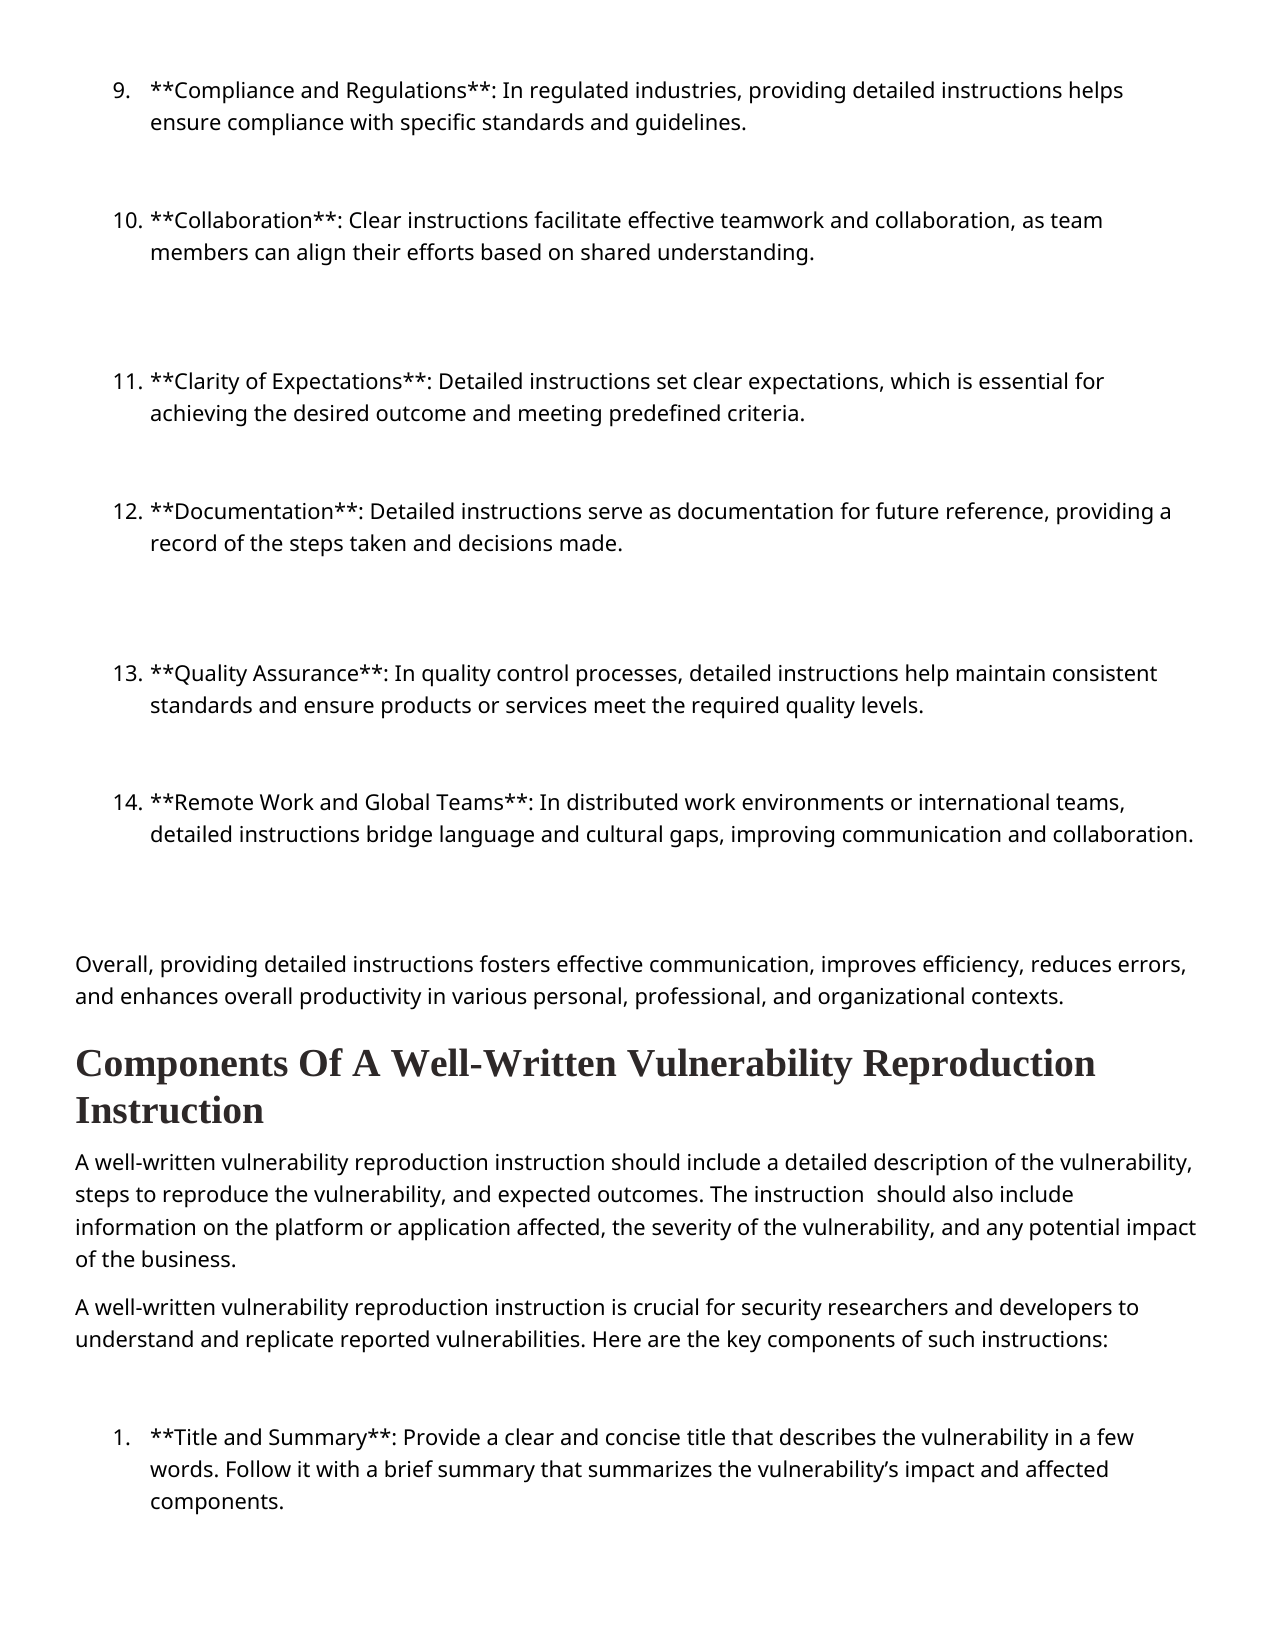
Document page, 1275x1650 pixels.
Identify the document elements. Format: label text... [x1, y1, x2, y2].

list **Documentation**: Detailed instructions serve as documentation for future reference, providing a record of the steps taken and decisions made. [112, 496, 1200, 558]
text Overall, providing detailed instructions fosters effective communication, improves efficiency, reduces errors, and enhances overall productivity in various personal, professional, and organizational contexts. [75, 949, 1200, 1011]
list **Quality Assurance**: In quality control processes, detailed instructions help maintain consistent standards and ensure products or services meet the required quality levels. [112, 657, 1200, 719]
list **Collaboration**: Clear instructions facilitate effective teamwork and collaboration, as team members can align their efforts based on shared understanding. [112, 204, 1200, 266]
text A well-written vulnerability reproduction instruction is crucial for security researchers and developers to understand and replicate reported vulnerabilities. Here are the key components of such instructions: [75, 1292, 1200, 1354]
list **Remote Work and Global Teams**: In distributed work environments or international teams, detailed instructions bridge language and cultural gaps, improving communication and collaboration. [112, 787, 1200, 849]
subtitle Components Of A Well-Written Vulnerability Reproduction Instruction [75, 1038, 1200, 1132]
list **Clarity of Expectations**: Detailed instructions set clear expectations, which is essential for achieving the desired outcome and meeting predefined criteria. [112, 366, 1200, 428]
list **Title and Summary**: Provide a clear and concise title that describes the vulnerability in a few words. Follow it with a brief summary that summarizes the vulnerability’s impact and affected components. [112, 1422, 1200, 1516]
text A well-written vulnerability reproduction instruction should include a detailed description of the vulnerability, steps to reproduce the vulnerability, and expected outcomes. The instruction should also include information on the platform or application affected, the severity of the vulnerability, and any potential impact of the business. [75, 1147, 1200, 1273]
list **Compliance and Regulations**: In regulated industries, providing detailed instructions helps ensure compliance with specific standards and guidelines. [112, 75, 1200, 137]
